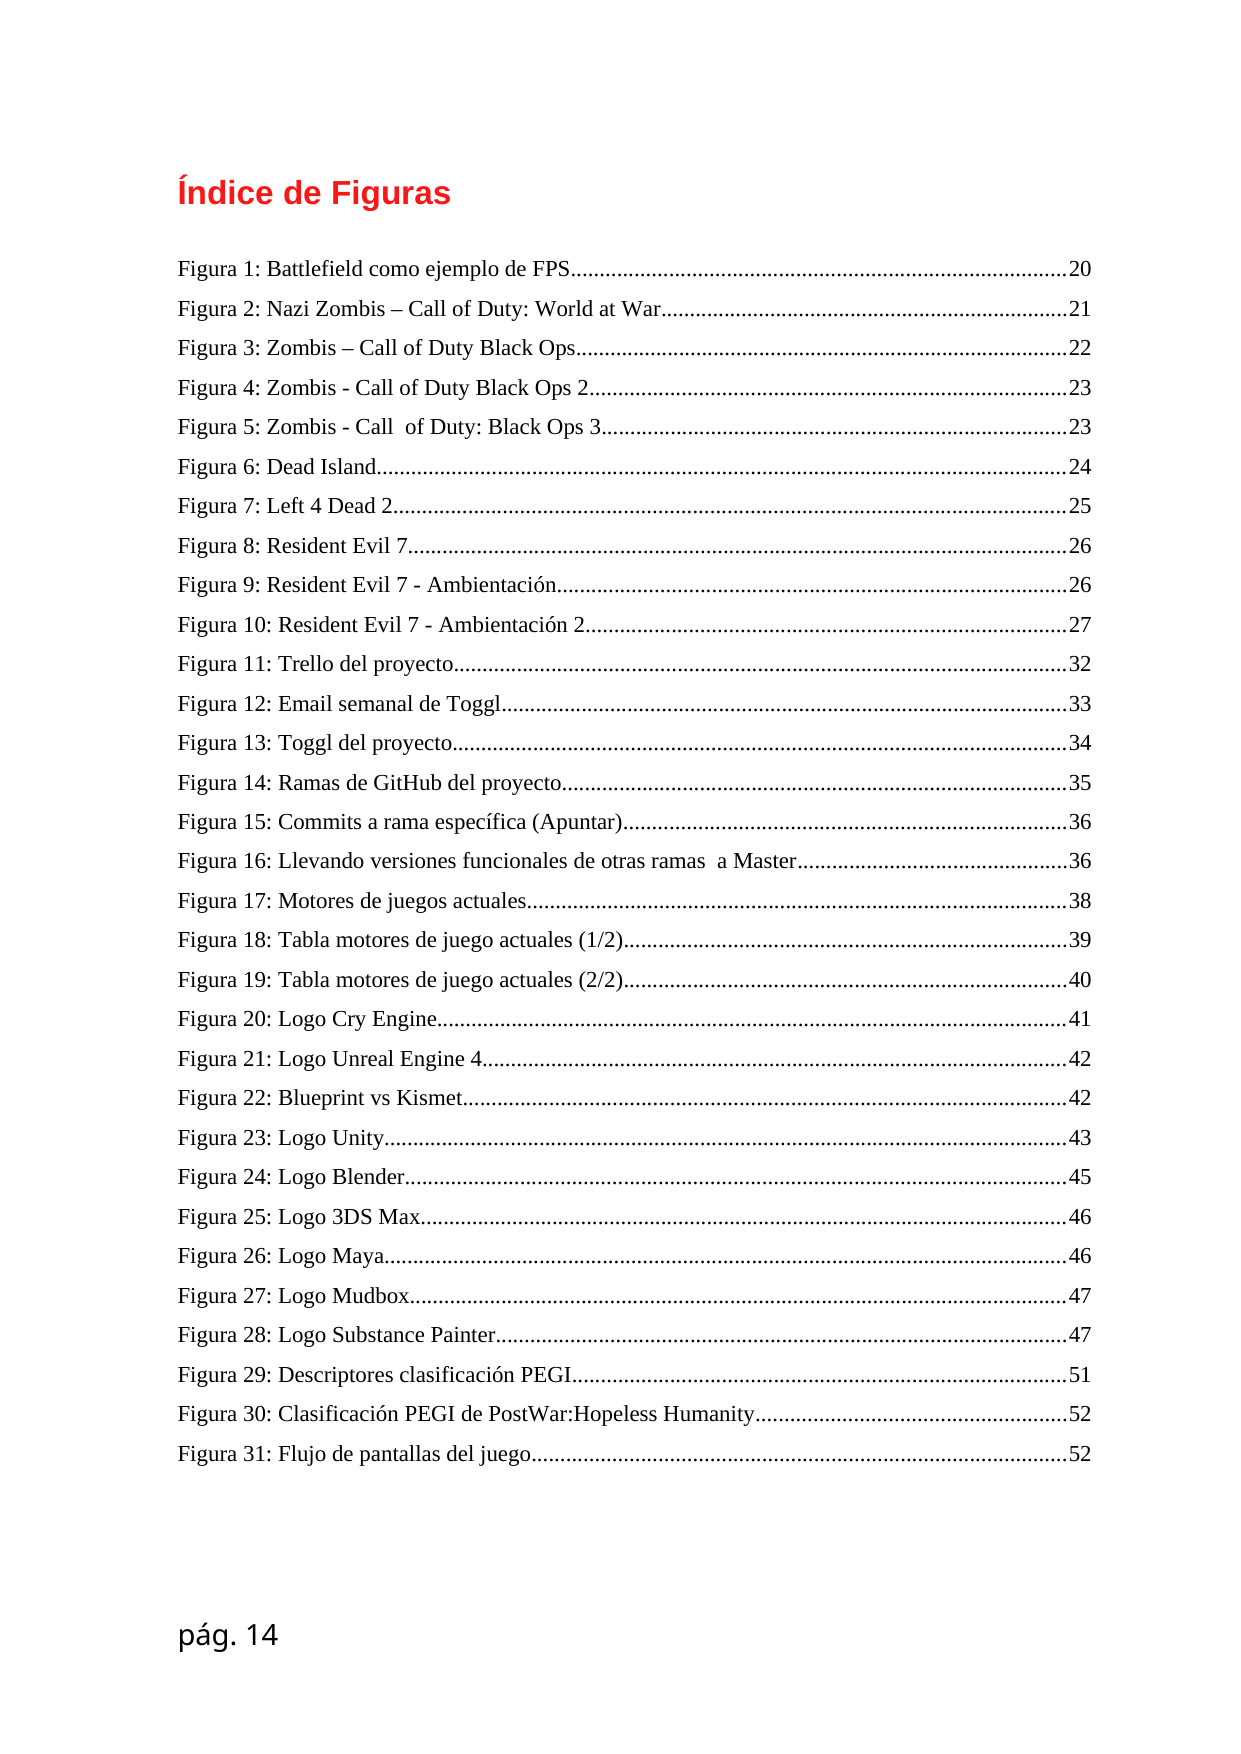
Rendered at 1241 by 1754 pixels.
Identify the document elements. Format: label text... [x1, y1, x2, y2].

text Figura 23: Logo Unity 43 [177, 1124, 1092, 1150]
text Figura 8: Resident Evil 7 26 [177, 532, 1092, 558]
text Figura 18: Tabla motores de juego actuales (1/2) 39 [177, 926, 1092, 953]
text Figura 30: Clasificación PEGI de PostWar:Hopeless Humanity 52 [177, 1400, 1092, 1427]
text Figura 10: Resident Evil 7 - Ambientación 2 27 [177, 611, 1092, 637]
text Figura 29: Descriptores clasificación PEGI 51 [177, 1361, 1092, 1387]
text Figura 6: Dead Island 24 [177, 453, 1092, 479]
text Figura 22: Blueprint vs Kismet 42 [177, 1084, 1092, 1111]
text Figura 16: Llevando versiones funcionales de otras ramas a Master 36 [177, 847, 1092, 874]
text Figura 24: Logo Blender 45 [177, 1163, 1092, 1190]
text Figura 19: Tabla motores de juego actuales (2/2) 40 [177, 966, 1092, 992]
text Figura 15: Commits a rama específica (Apuntar) 36 [177, 808, 1092, 834]
text Figura 5: Zombis - Call of Duty: Black Ops 3 23 [177, 413, 1092, 439]
text Figura 31: Flujo de pantallas del juego 52 [177, 1440, 1092, 1466]
text Figura 13: Toggl del proyecto 34 [177, 729, 1092, 755]
text Figura 1: Battlefield como ejemplo de FPS 20 [177, 255, 1092, 282]
text Figura 7: Left 4 Dead 2 25 [177, 492, 1092, 518]
text Figura 9: Resident Evil 7 - Ambientación 26 [177, 571, 1092, 597]
text Figura 27: Logo Mudbox 47 [177, 1282, 1092, 1308]
text Figura 20: Logo Cry Engine 41 [177, 1005, 1092, 1032]
text Figura 14: Ramas de GitHub del proyecto 35 [177, 768, 1092, 795]
text Figura 28: Logo Substance Painter 47 [177, 1321, 1092, 1348]
text Figura 3: Zombis – Call of Duty Black Ops 22 [177, 334, 1092, 361]
text Figura 25: Logo 3DS Max 46 [177, 1203, 1092, 1229]
text Figura 4: Zombis - Call of Duty Black Ops 2 23 [177, 374, 1092, 400]
text Figura 26: Logo Maya 46 [177, 1242, 1092, 1269]
text Figura 21: Logo Unreal Engine 4 42 [177, 1045, 1092, 1071]
text Figura 11: Trello del proyecto 32 [177, 650, 1092, 676]
text Figura 12: Email semanal de Toggl 33 [177, 689, 1092, 716]
text Figura 2: Nazi Zombis – Call of Duty: World at War 21 [177, 295, 1092, 321]
subtitle Índice de Figuras [177, 173, 1092, 211]
text Figura 17: Motores de juegos actuales 38 [177, 887, 1092, 913]
